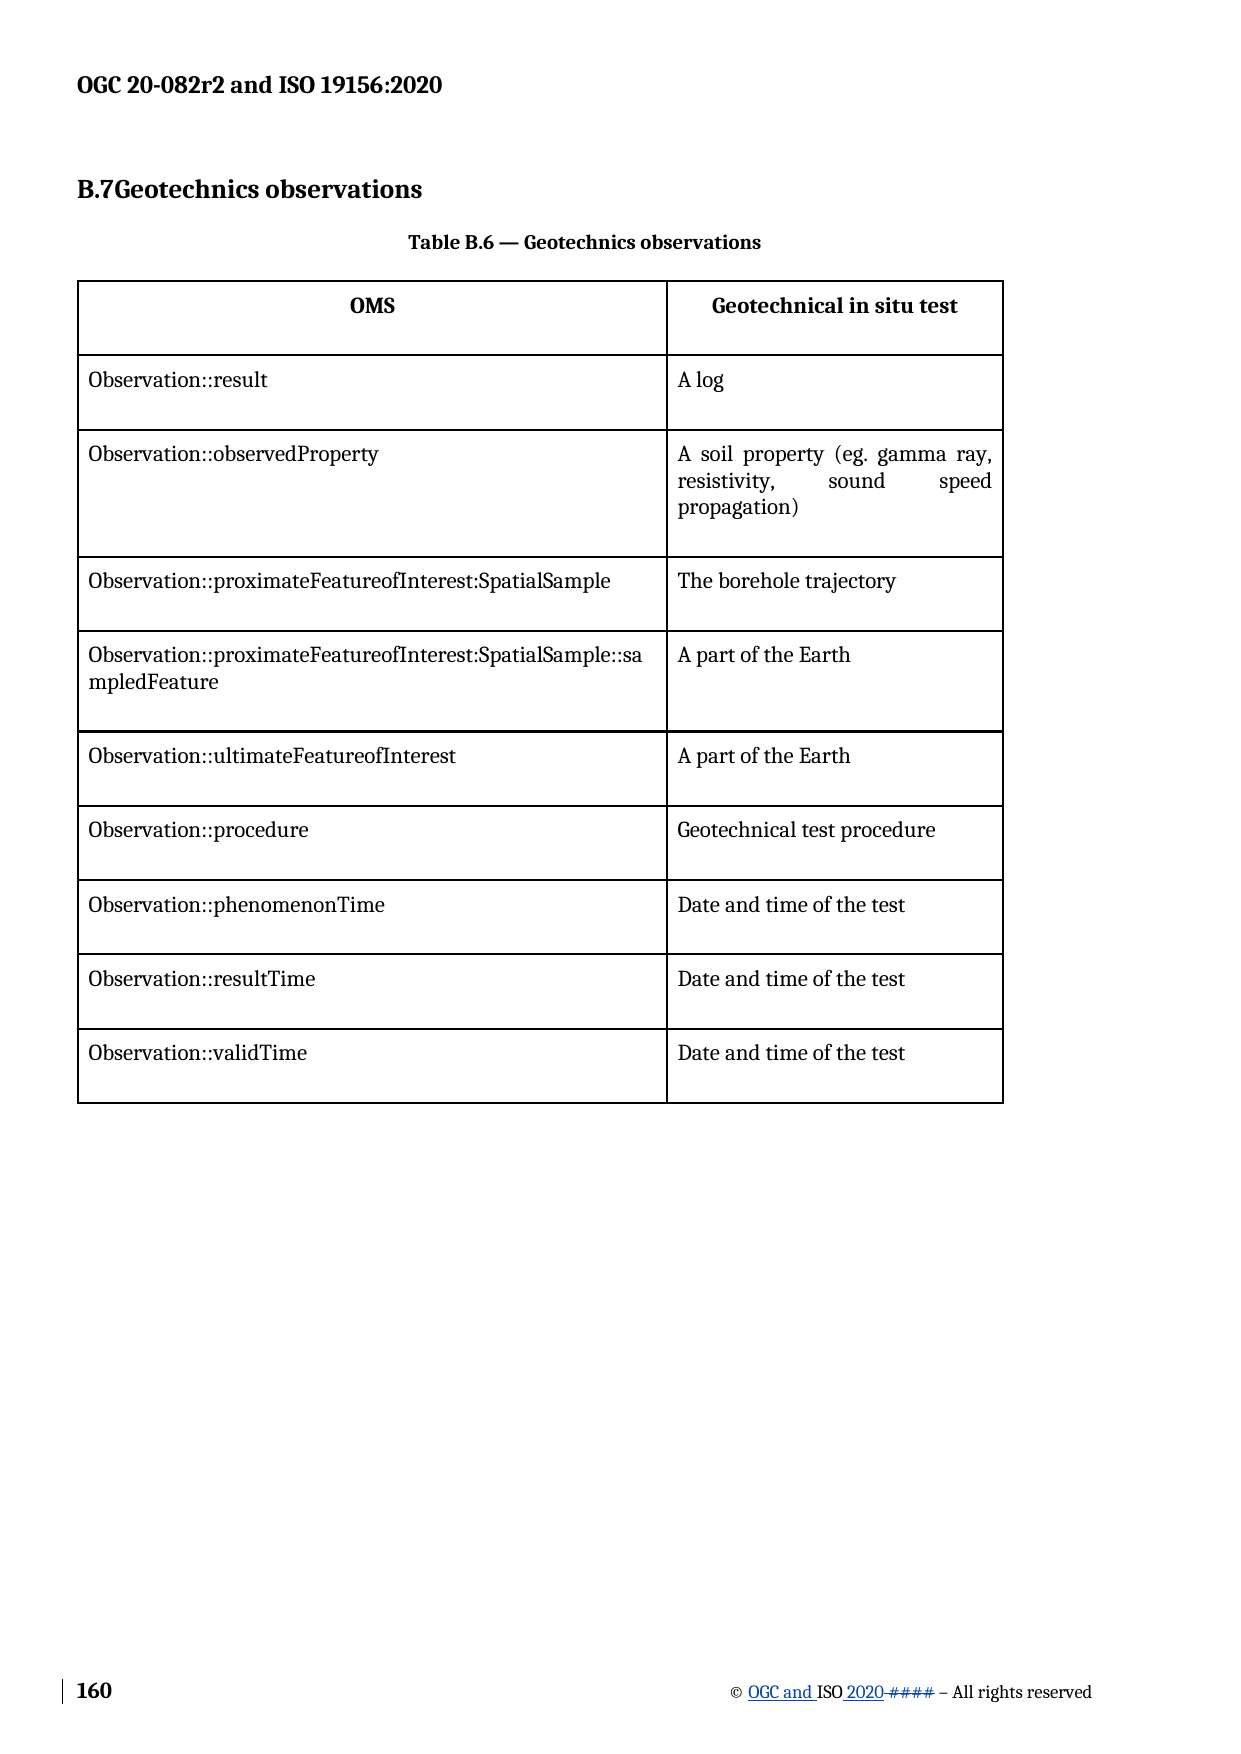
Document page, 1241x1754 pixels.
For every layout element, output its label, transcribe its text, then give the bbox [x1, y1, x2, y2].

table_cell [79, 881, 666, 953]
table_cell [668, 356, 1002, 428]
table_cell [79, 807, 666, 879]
text Table B.6 — Geotechnics observations [77, 230, 1092, 255]
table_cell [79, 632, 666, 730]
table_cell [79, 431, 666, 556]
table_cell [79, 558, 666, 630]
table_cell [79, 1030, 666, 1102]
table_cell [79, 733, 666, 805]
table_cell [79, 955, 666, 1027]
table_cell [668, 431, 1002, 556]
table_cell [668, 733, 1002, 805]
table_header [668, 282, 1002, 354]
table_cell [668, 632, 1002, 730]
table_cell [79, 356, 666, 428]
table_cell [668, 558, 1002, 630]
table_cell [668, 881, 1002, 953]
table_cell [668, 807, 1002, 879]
text Geotechnics observations [77, 174, 1092, 205]
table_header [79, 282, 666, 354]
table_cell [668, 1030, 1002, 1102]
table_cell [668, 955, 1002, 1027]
